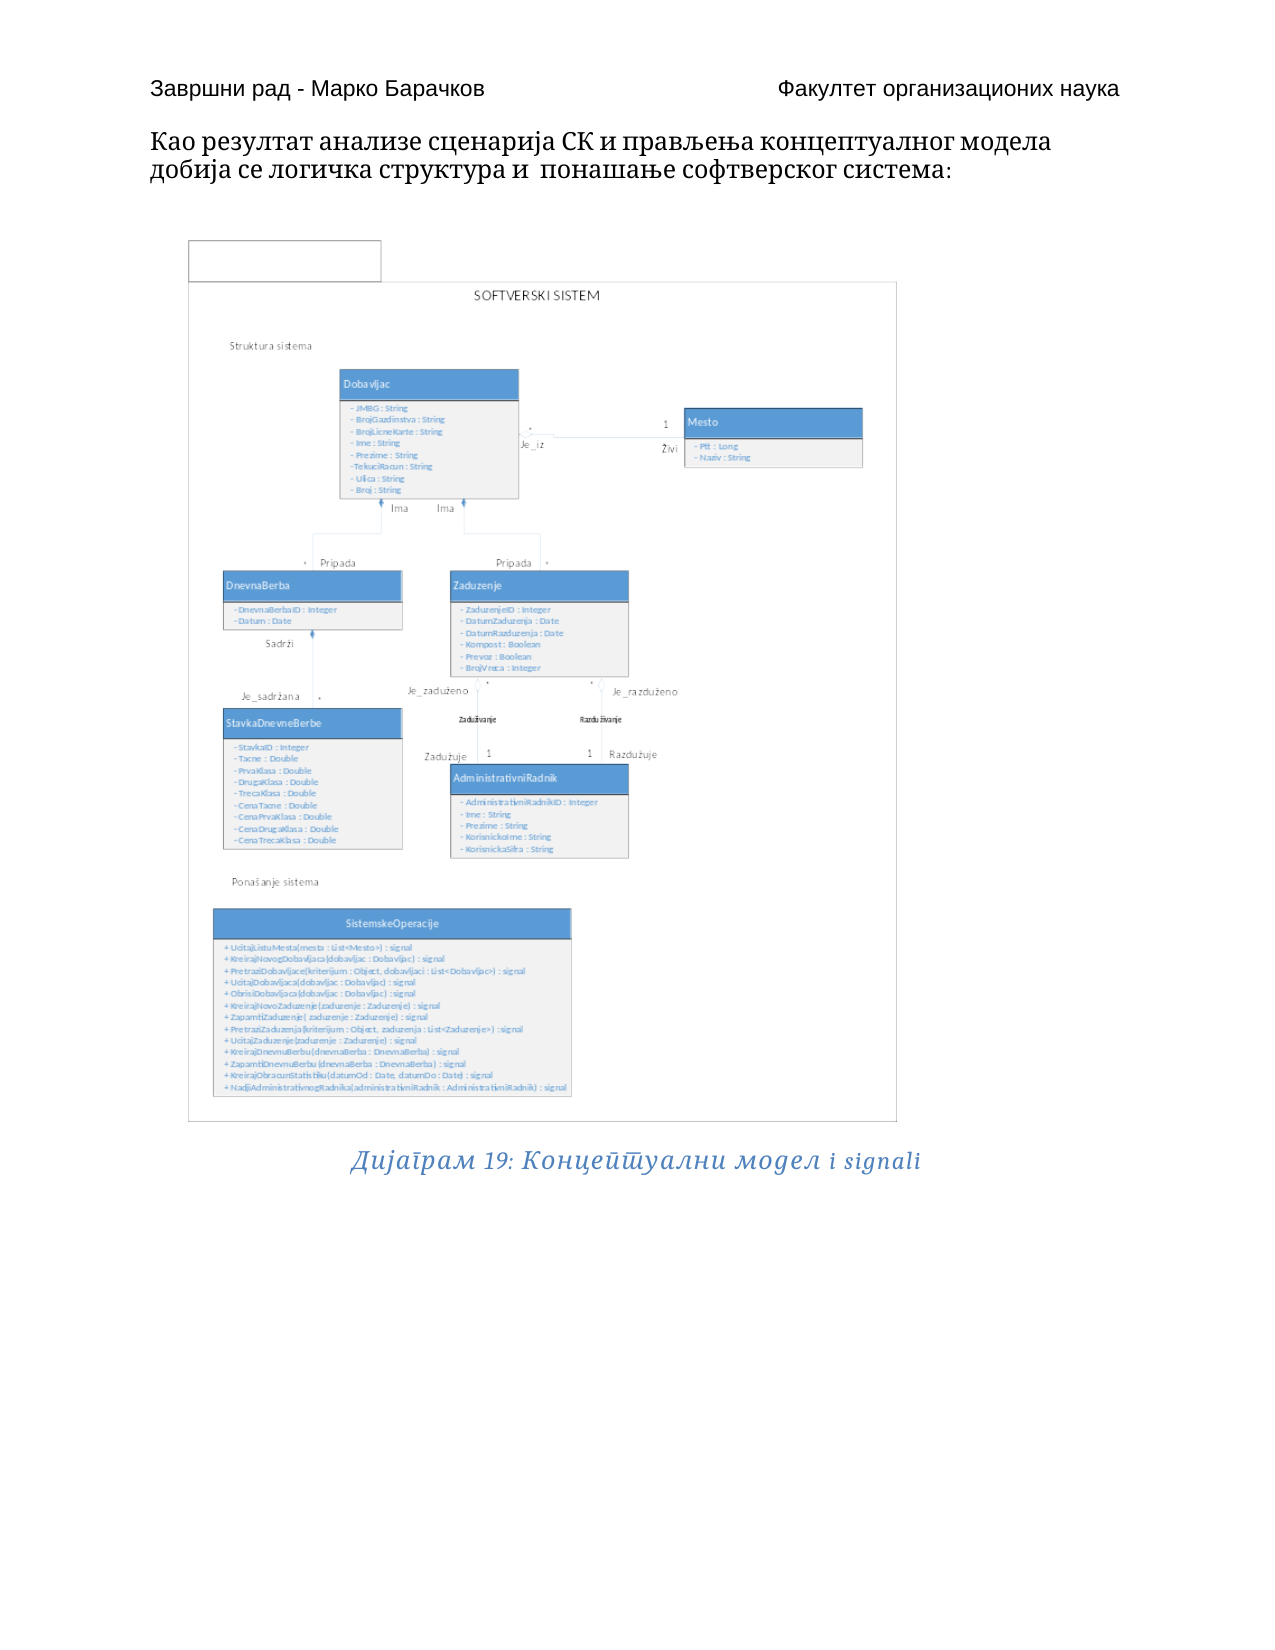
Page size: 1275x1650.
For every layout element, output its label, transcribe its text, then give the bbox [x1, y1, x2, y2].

subtitle Дијаграм 19: Концептуални модел i signali [150, 1147, 1125, 1175]
text Као резултат анализе сценарија СК и прављења концептуалног модела добија се логичка структура и понашање софтверског система: [150, 128, 1125, 185]
